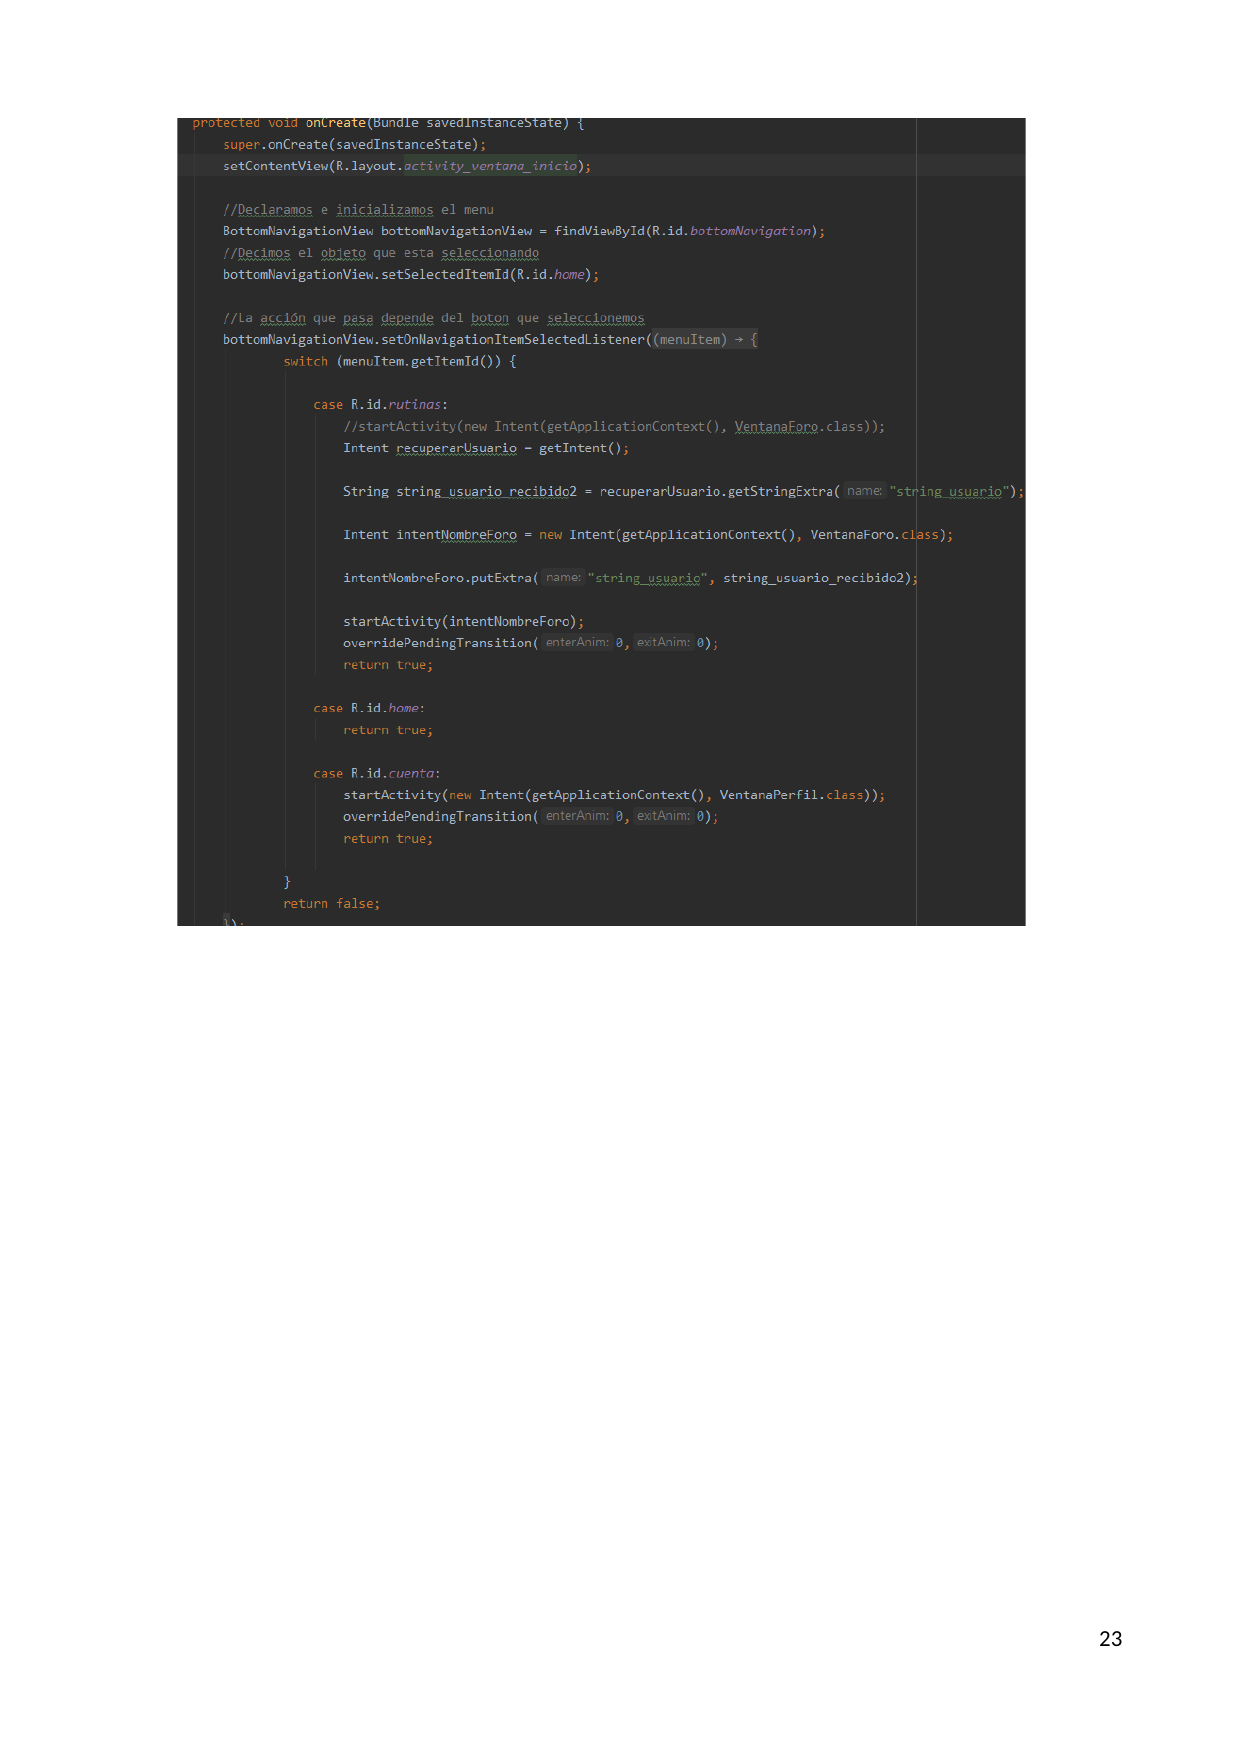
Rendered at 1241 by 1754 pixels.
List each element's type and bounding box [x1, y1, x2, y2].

picture [177, 118, 1026, 926]
